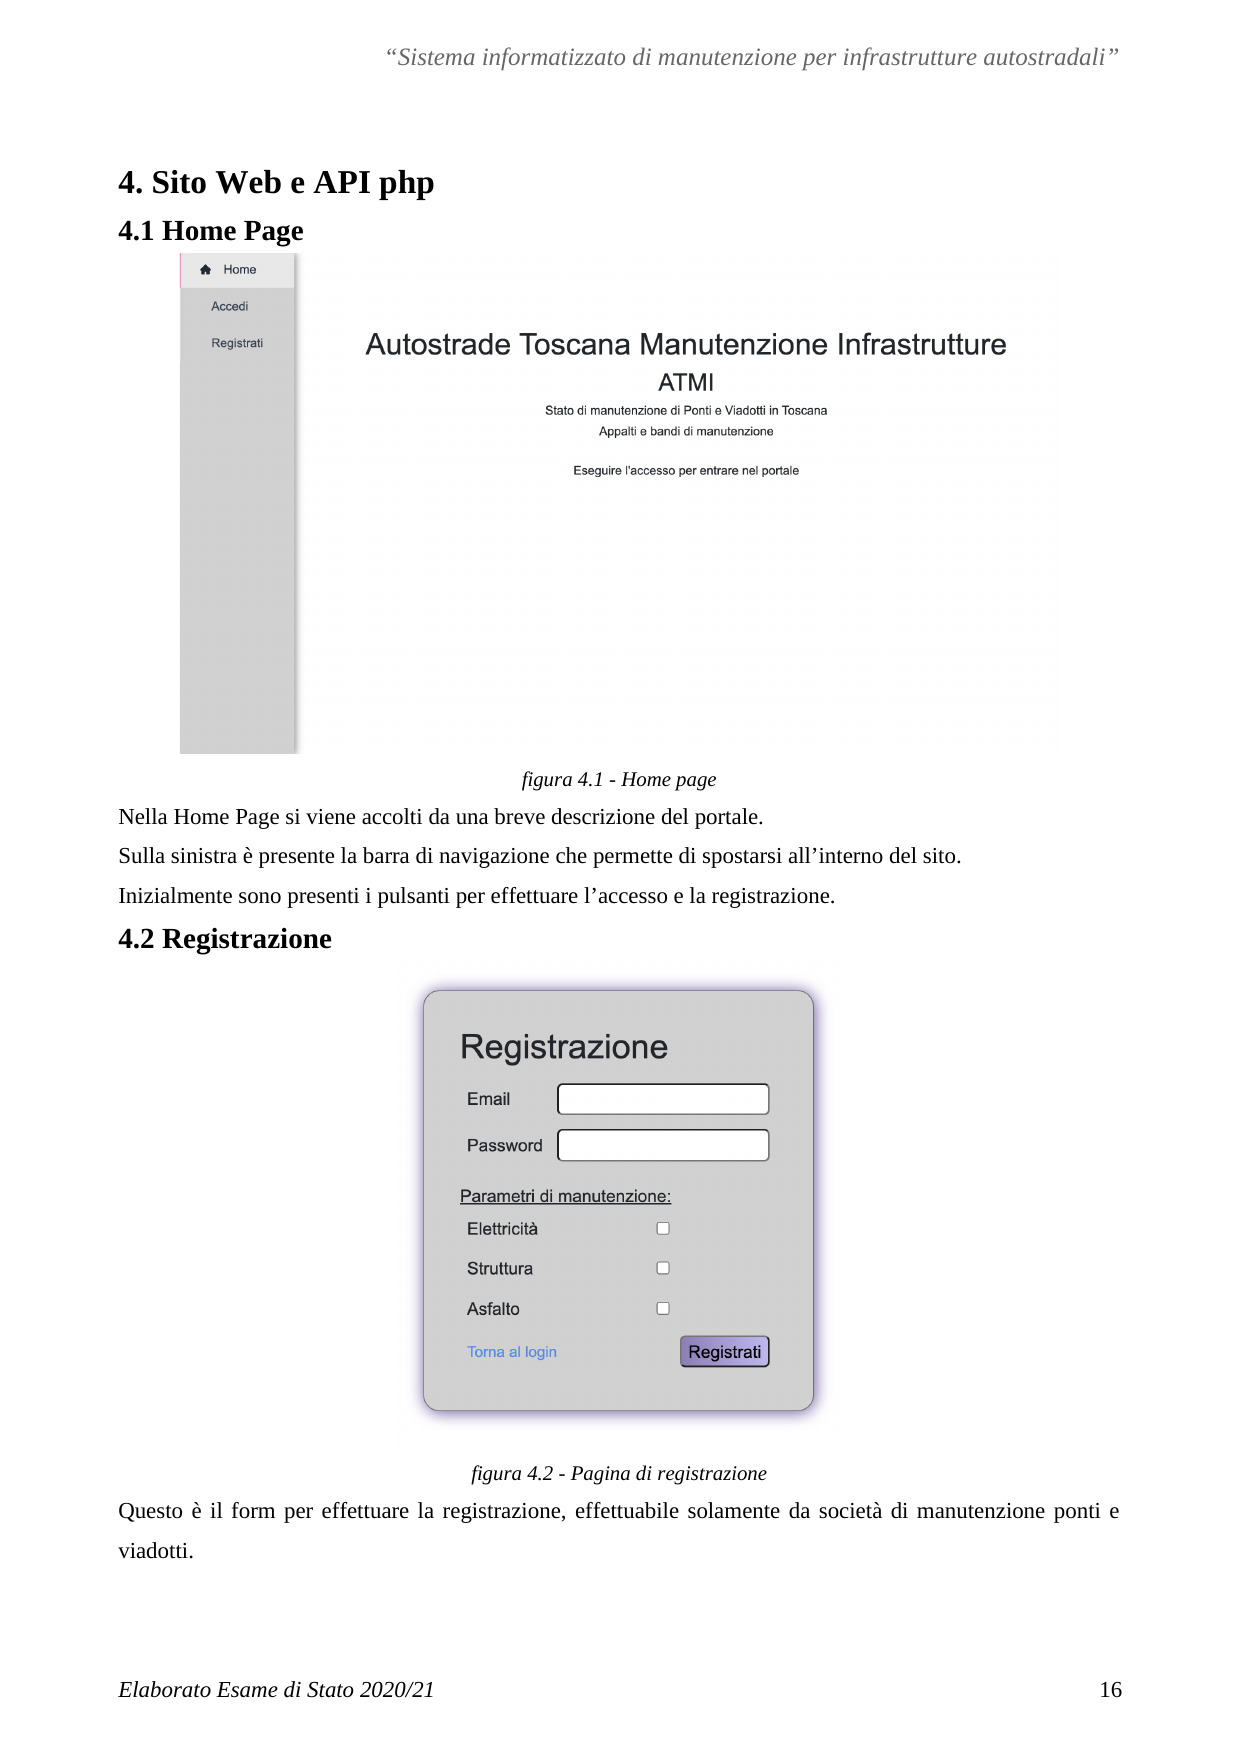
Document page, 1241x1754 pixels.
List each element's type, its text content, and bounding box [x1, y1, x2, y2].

subtitle 4. Sito Web e API php [118, 162, 1122, 201]
subtitle 4.1 Home Page [118, 213, 1122, 247]
picture [398, 961, 843, 1448]
text figura 4.1 - Home page [118, 767, 1122, 791]
subtitle 4.2 Registrazione [118, 921, 1122, 955]
picture [179, 253, 1061, 754]
text Sulla sinistra è presente la barra di navigazione che permette di spostarsi all’interno del sito. [118, 842, 1122, 868]
text Inizialmente sono presenti i pulsanti per effettuare l’accesso e la registrazione. [118, 882, 1122, 908]
text Questo è il form per effettuare la registrazione, effettuabile solamente da società di manutenzione ponti e viadotti. [118, 1497, 1122, 1563]
text figura 4.2 - Pagina di registrazione [118, 1461, 1122, 1485]
text Nella Home Page si viene accolti da una breve descrizione del portale. [118, 803, 1122, 829]
